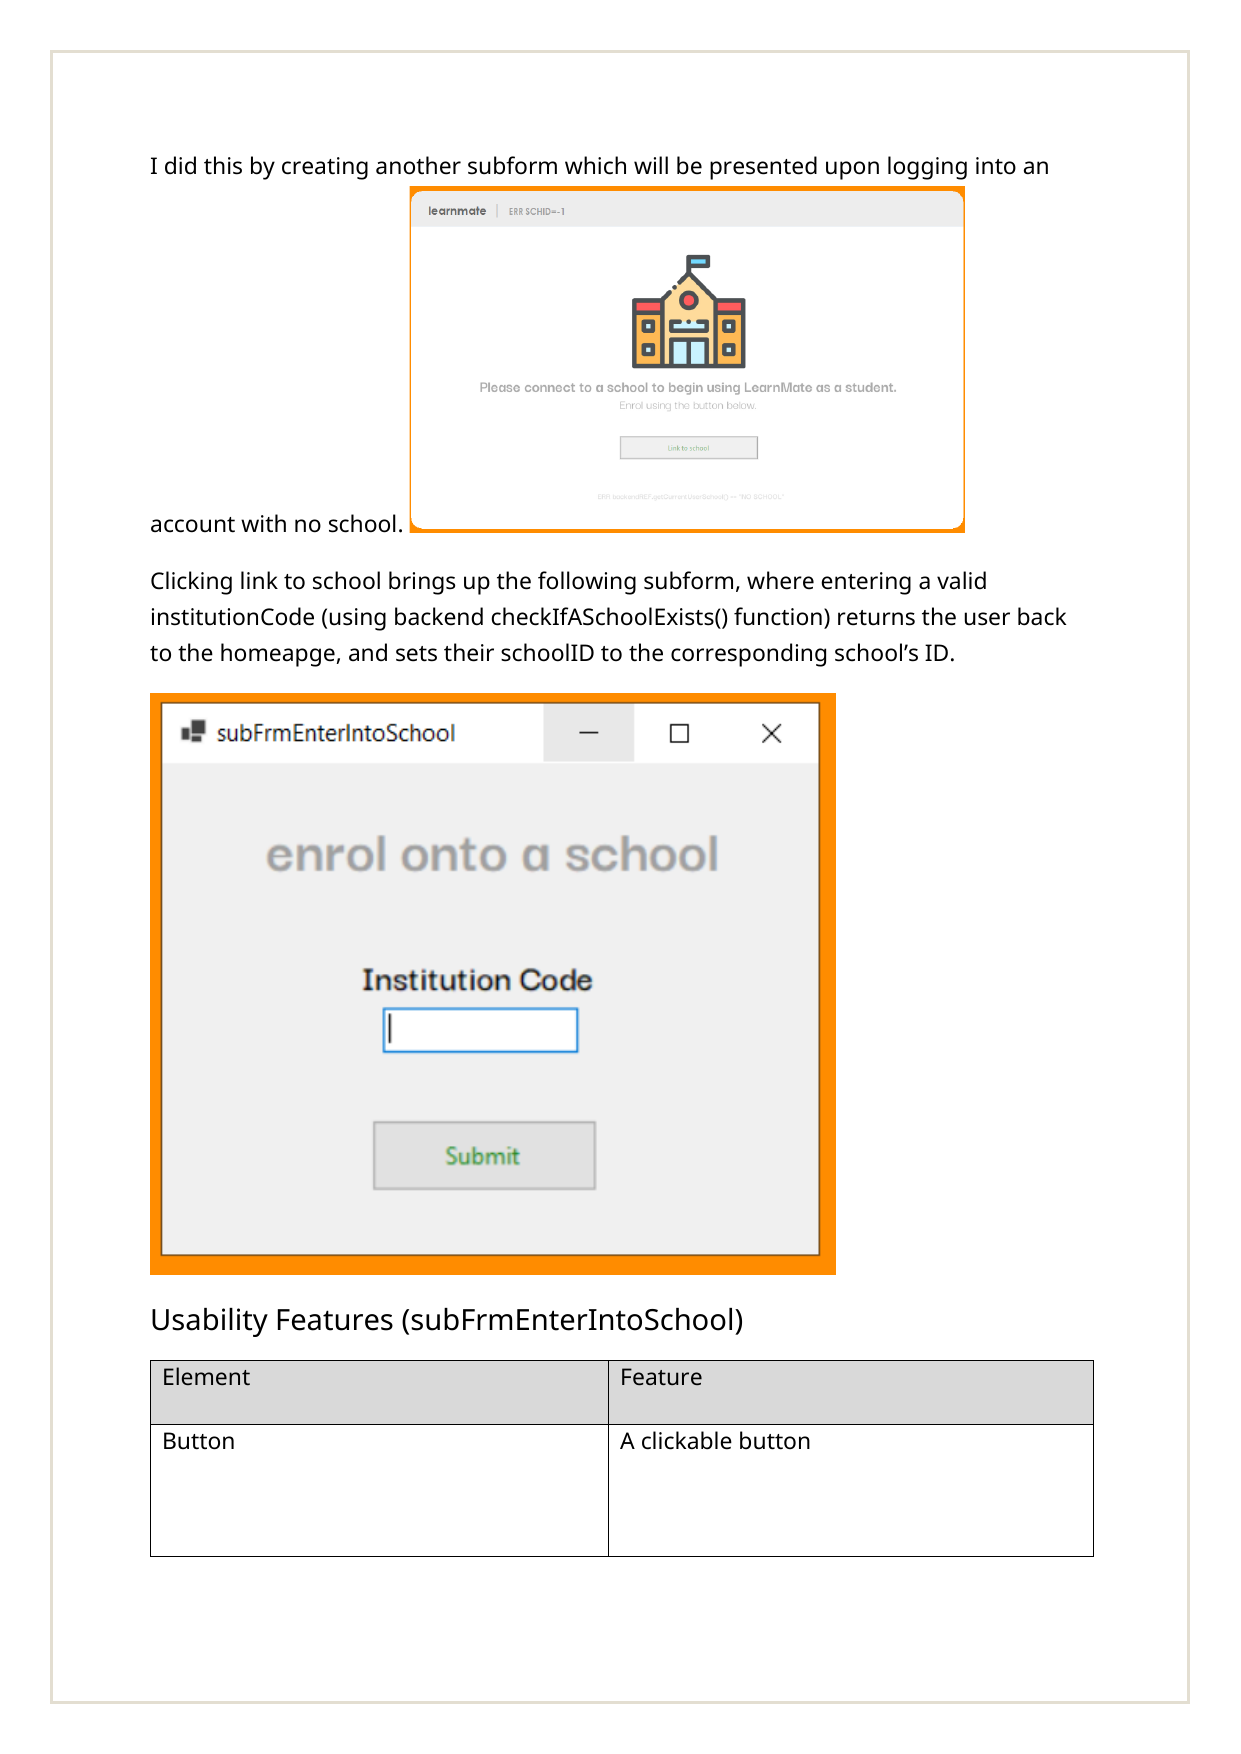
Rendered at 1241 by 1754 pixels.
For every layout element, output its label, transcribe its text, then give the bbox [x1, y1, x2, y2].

table_cell Button [151, 1425, 608, 1556]
text Usability Features (subFrmEnterIntoSchool) [150, 1299, 1090, 1339]
text Clicking link to school brings up the following subform, where entering a valid institutionCode (using backend checkIfASchoolExists() function) returns the user back to the homeapge, and sets their schoolID to the corresponding school’s ID. [150, 565, 1090, 668]
table_cell A clickable button [609, 1425, 1093, 1556]
picture [150, 693, 836, 1275]
table_header Element [151, 1361, 608, 1424]
picture [409, 186, 965, 533]
table_header Feature [609, 1361, 1093, 1424]
